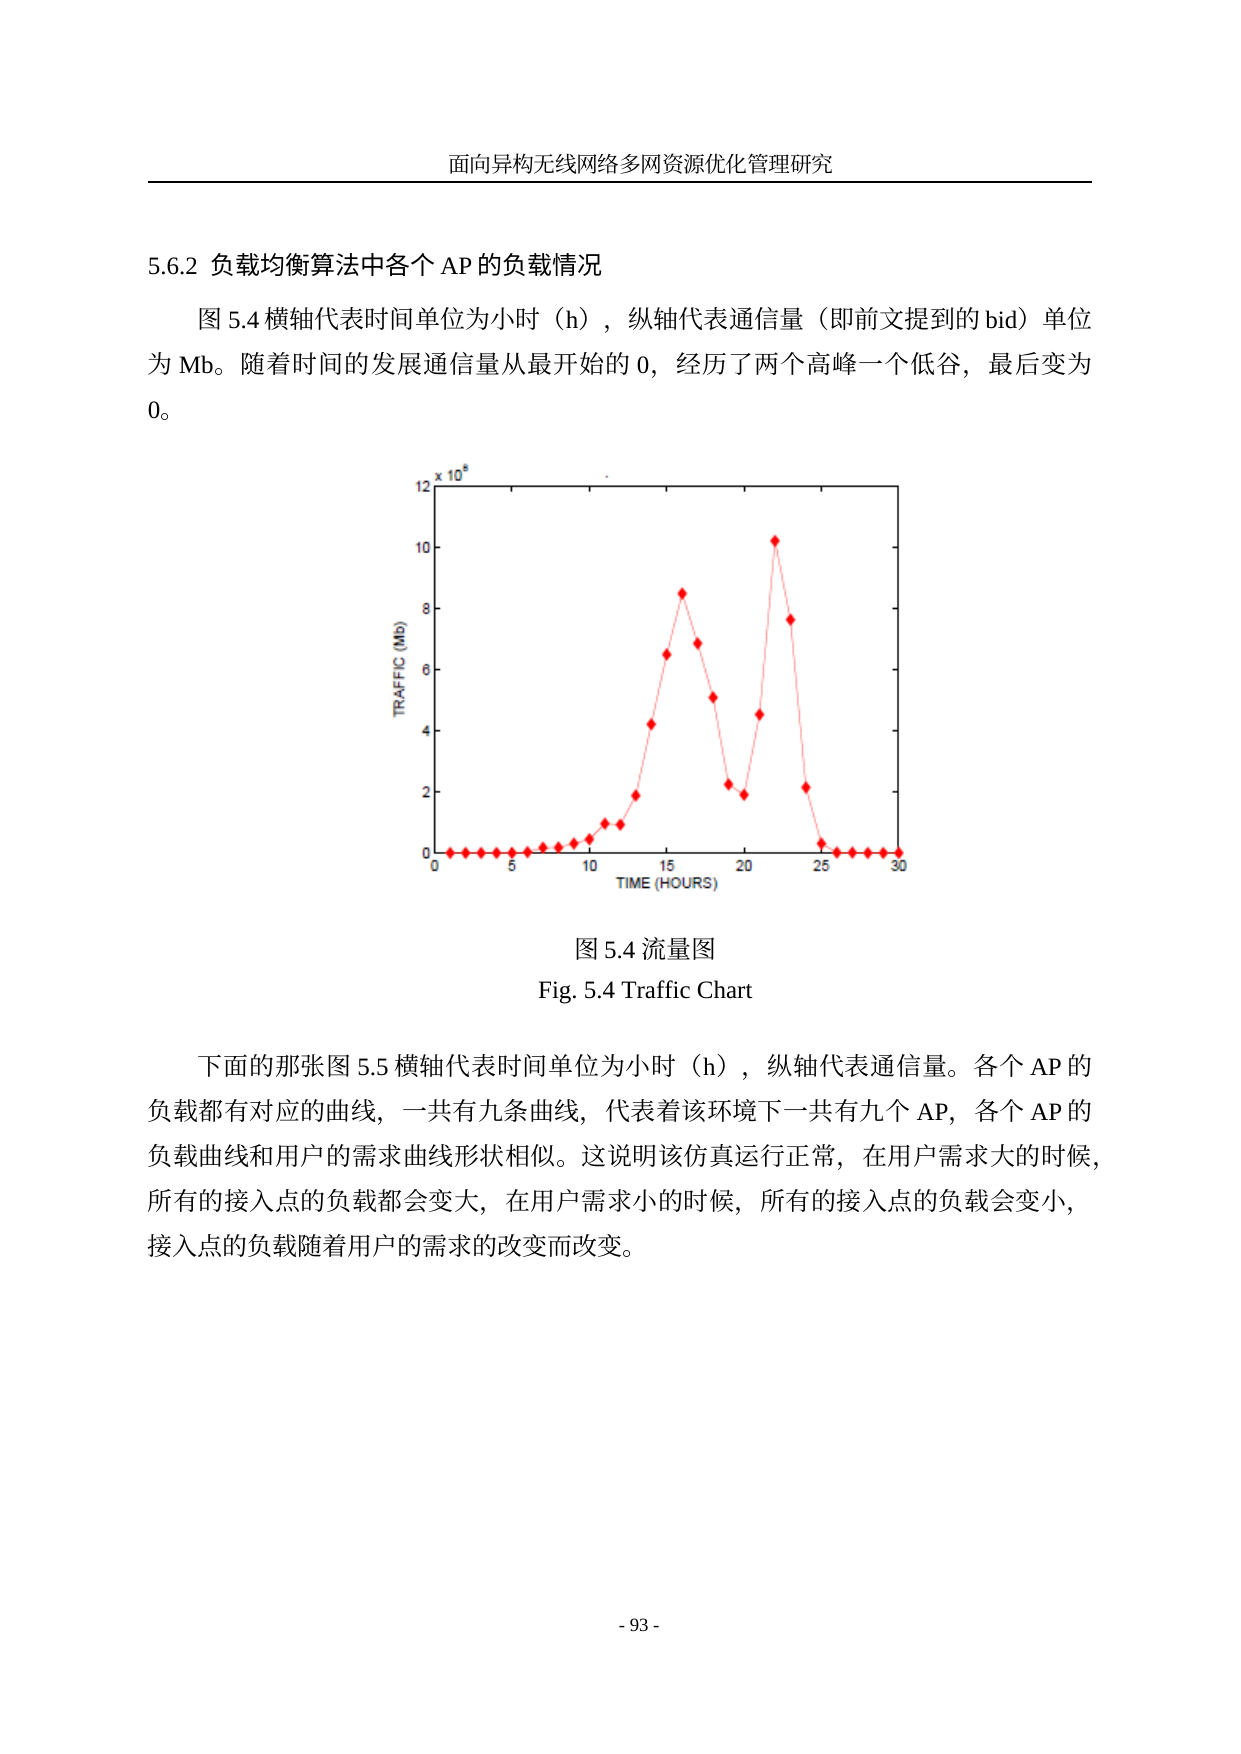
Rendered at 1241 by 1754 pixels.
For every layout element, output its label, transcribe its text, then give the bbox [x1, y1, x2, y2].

subtitle 5.6.2 负载均衡算法中各个AP的负载情况 [148, 245, 1092, 282]
text 图5.4 流量图 [148, 930, 1092, 966]
text 下面的那张图5.5横轴代表时间单位为小时（h），纵轴代表通信量。各个AP的负载都有对应的曲线，一共有九条曲线，代表着该环境下一共有九个AP，各个AP的负载曲线和用户的需求曲线形状相似。这说明该仿真运行正常，在用户需求大的时候，所有的接入点的负载都会变大，在用户需求小的时候，所有的接入点的负载会变小，接入点的负载随着用户的需求的改变而改变。 [148, 1047, 1092, 1262]
picture [298, 434, 993, 923]
text 图5.4横轴代表时间单位为小时（h），纵轴代表通信量（即前文提到的bid）单位为Mb。随着时间的发展通信量从最开始的0，经历了两个高峰一个低谷，最后变为0。 [148, 300, 1092, 425]
text Fig. 5.4 Traffic Chart [148, 975, 1092, 1004]
